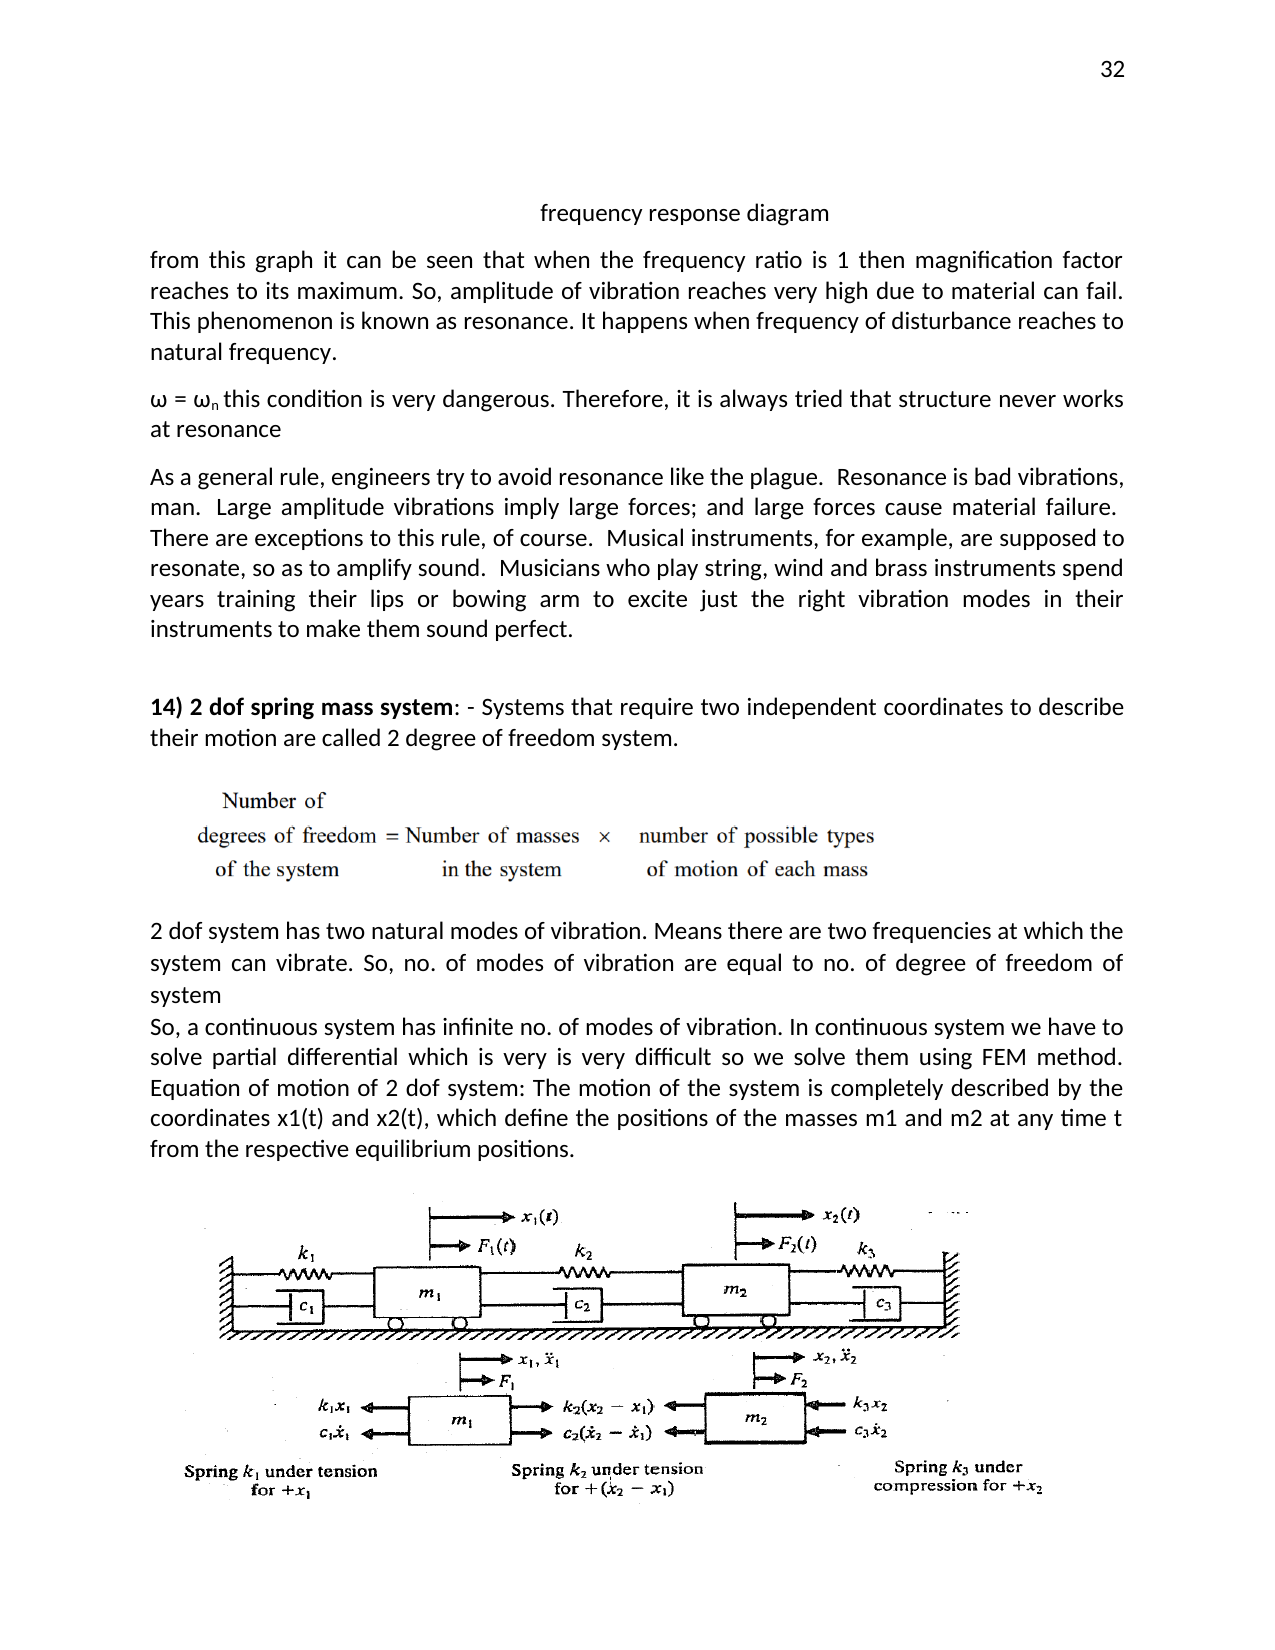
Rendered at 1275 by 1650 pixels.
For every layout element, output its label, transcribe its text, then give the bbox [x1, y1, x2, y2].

text frequency response diagram [150, 197, 1125, 228]
text from this graph it can be seen that when the frequency ratio is 1 then magnification factor reaches to its maximum. So, amplitude of vibration reaches very high due to material can fail. This phenomenon is known as resonance. It happens when frequency of disturbance reaches to natural frequency. [150, 244, 1125, 366]
text As a general rule, engineers try to avoid resonance like the plague. Resonance is bad vibrations, man. Large amplitude vibrations imply large forces; and large forces cause material failure. There are exceptions to this rule, of course. Musical instruments, for example, are supposed to resonate, so as to amplify sound. Musicians who play string, wind and brass instruments spend years training their lips or bowing arm to excite just the right vibration modes in their instruments to make them sound perfect. [150, 461, 1125, 644]
text 14) 2 dof spring mass system: - Systems that require two independent coordinates to describe their motion are called 2 degree of freedom system. [150, 691, 1125, 752]
picture [175, 1193, 1055, 1505]
list So, a continuous system has infinite no. of modes of vibration. In continuous system we have to solve partial differential which is very is very difficult so we solve them using FEM method. Equation of motion of 2 dof system: The motion of the system is completely described by the coordinates x1(t) and x2(t), which define the positions of the masses m1 and m2 at any time t from the respective equilibrium positions. [150, 1011, 1125, 1163]
text ω = ωn this condition is very dangerous. Therefore, it is always tried that structure never works at resonance [150, 383, 1125, 444]
picture [159, 772, 910, 897]
